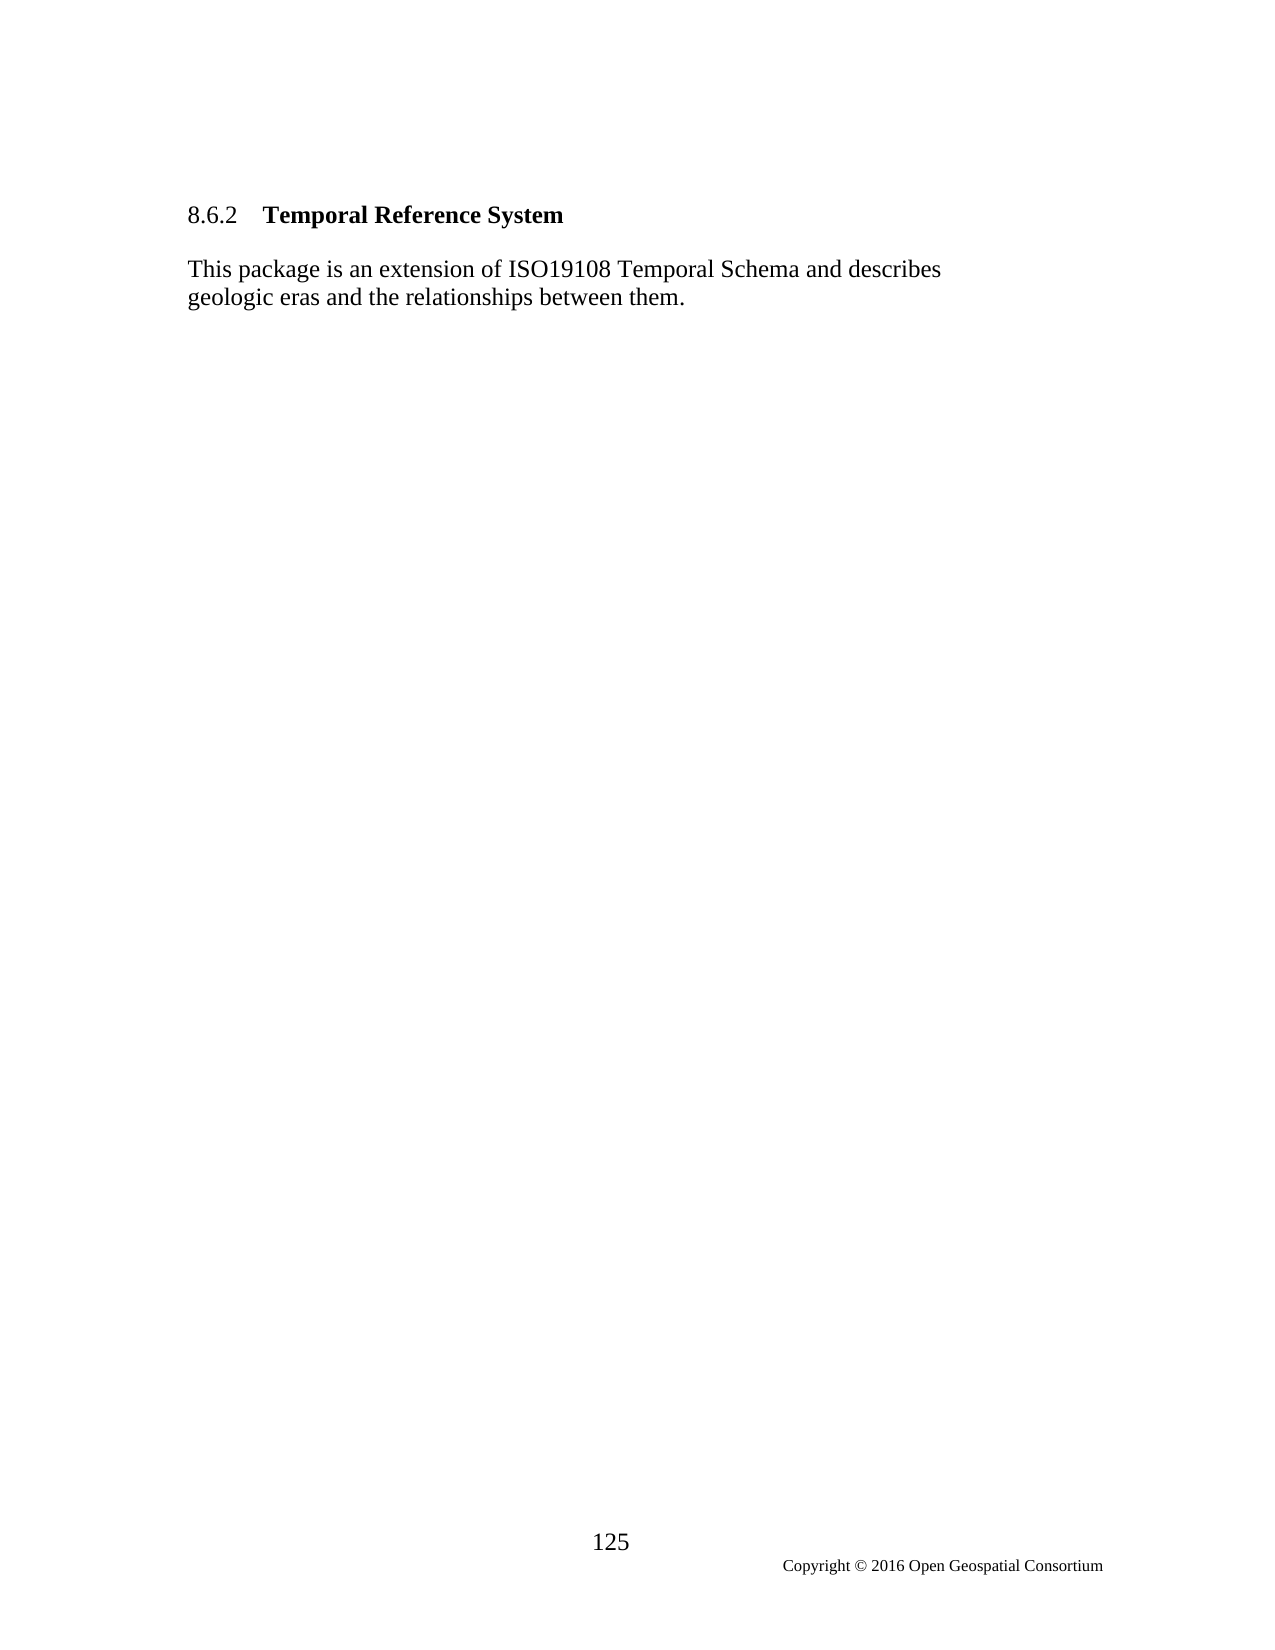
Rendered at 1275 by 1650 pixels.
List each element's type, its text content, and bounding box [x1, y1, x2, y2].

text This package is an extension of ISO19108 Temporal Schema and describes geologic eras and the relationships between them. [187, 254, 1034, 311]
subtitle Temporal Reference System [187, 200, 1034, 229]
